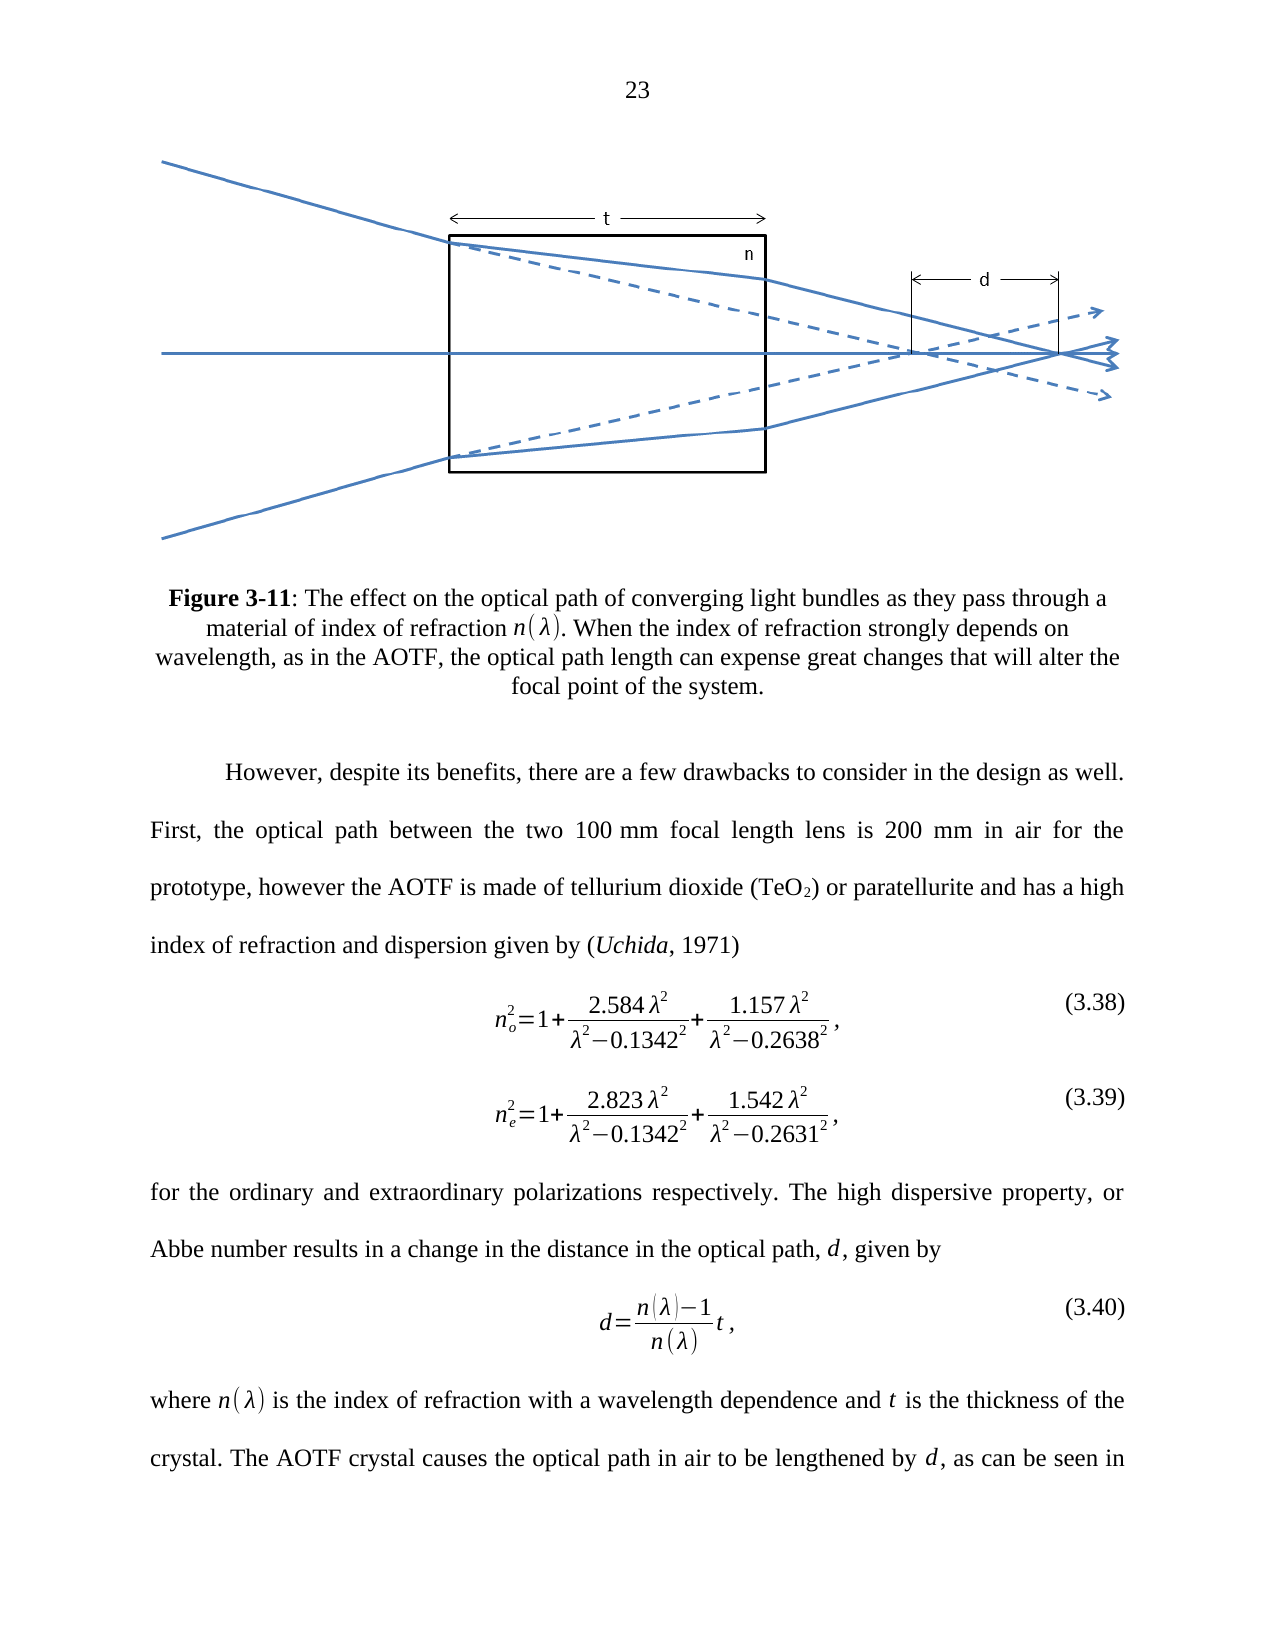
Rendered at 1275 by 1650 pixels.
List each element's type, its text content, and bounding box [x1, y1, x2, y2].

table_cell [298, 1082, 1006, 1177]
table_header (3.40) [1006, 1292, 1136, 1384]
text However, despite its benefits, there are a few drawbacks to consider in the design as well. First, the optical path between the two 100 mm focal length lens is 200 mm in air for the prototype, however the AOTF is made of tellurium dioxide (TeO2) or paratellurite and has a high index of refraction and dispersion given by (Uchida, 1971) [150, 757, 1125, 958]
table_header [298, 987, 1006, 1082]
table_cell (3.39) [1006, 1082, 1136, 1177]
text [150, 1384, 1125, 1472]
picture [150, 150, 1125, 555]
text for the ordinary and extraordinary polarizations respectively. The high dispersive property, or Abbe number results in a change in the distance in the optical path, , given by [150, 1177, 1125, 1263]
table_header [298, 1292, 1006, 1384]
text Figure 3-11: The effect on the optical path of converging light bundles as they pass through a material of index of refraction . When the index of refraction strongly depends on wavelength, as in the AOTF, the optical path length can expense great changes that will alter the focal point of the system. [150, 583, 1125, 700]
table_header (3.38) [1006, 987, 1136, 1082]
